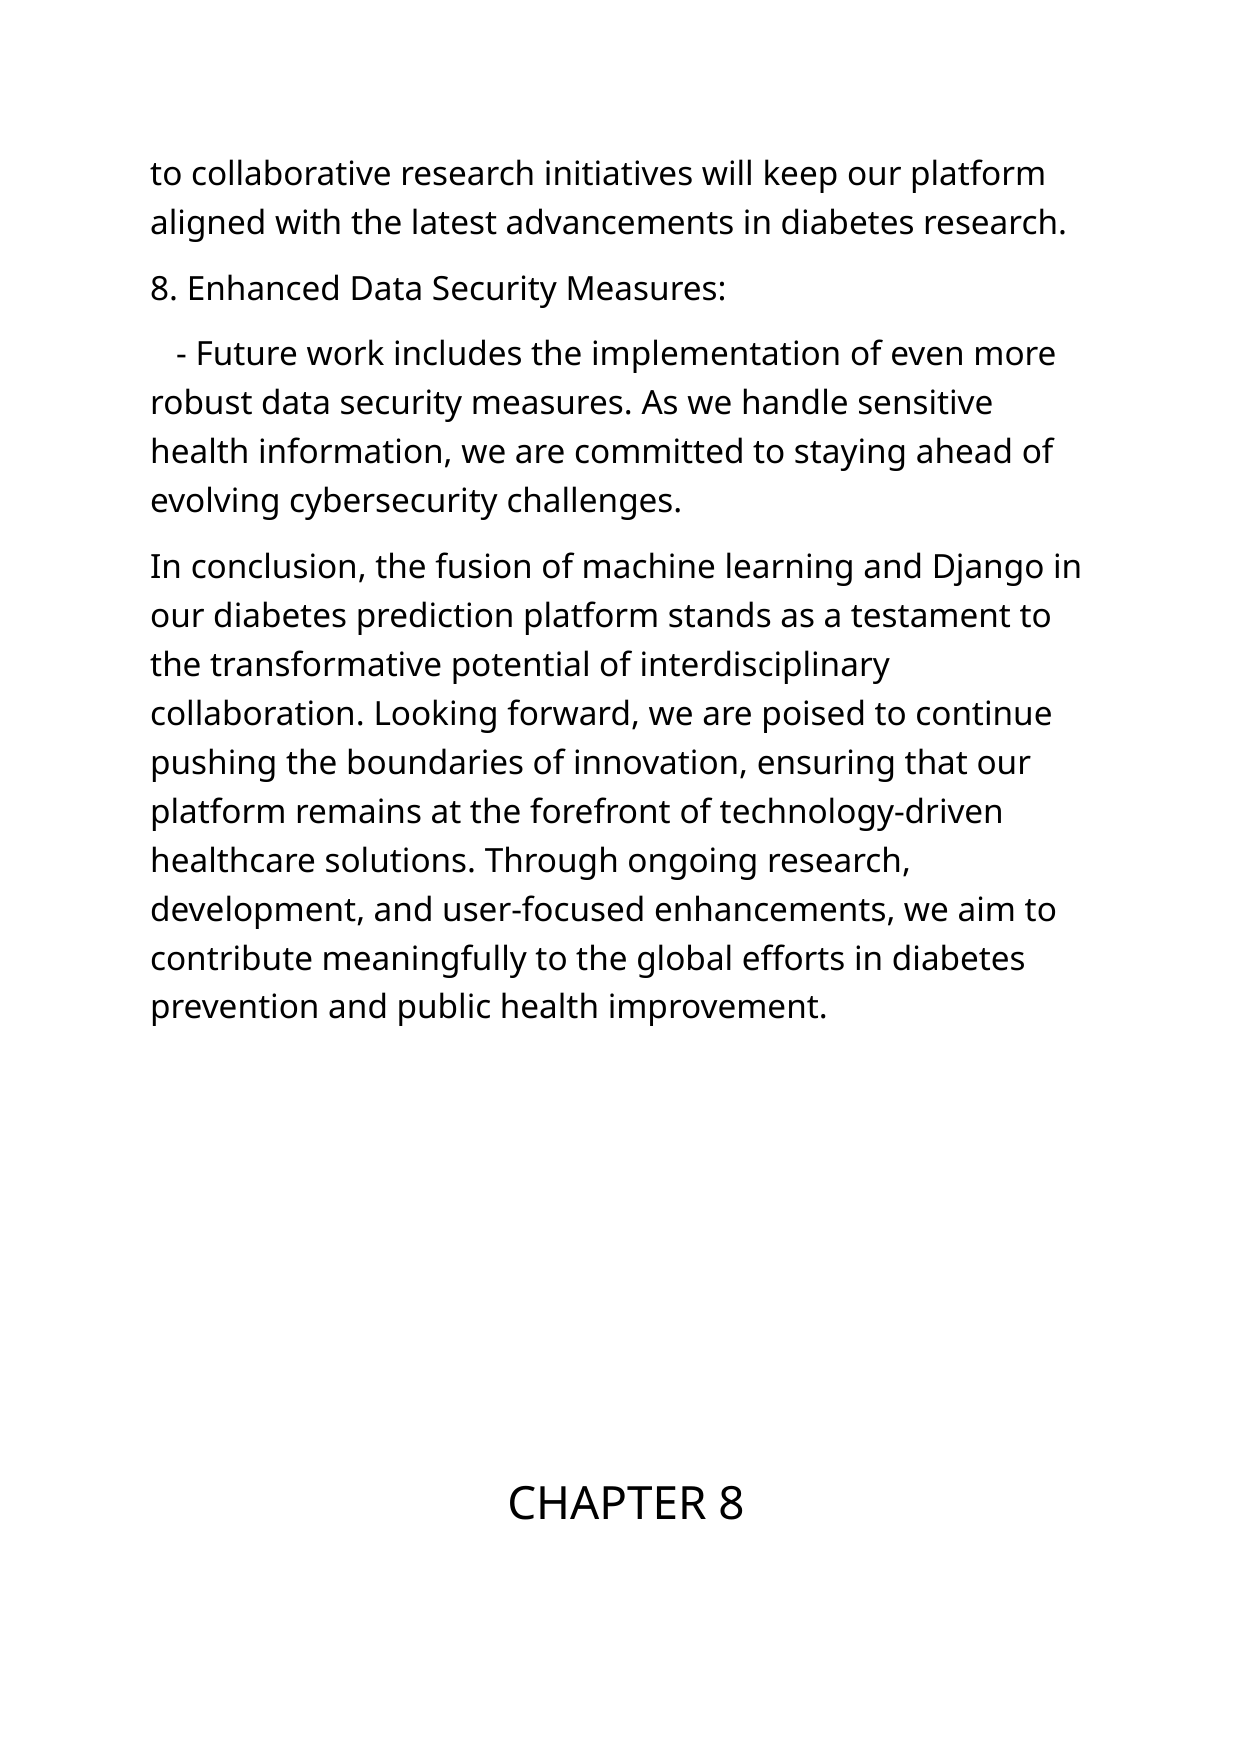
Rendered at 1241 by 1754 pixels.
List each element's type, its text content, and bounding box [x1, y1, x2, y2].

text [150, 150, 1090, 244]
text In conclusion, the fusion of machine learning and Django in our diabetes prediction platform stands as a testament to the transformative potential of interdisciplinary collaboration. Looking forward, we are poised to continue pushing the boundaries of innovation, ensuring that our platform remains at the forefront of technology-driven healthcare solutions. Through ongoing research, development, and user-focused enhancements, we aim to contribute meaningfully to the global efforts in diabetes prevention and public health improvement. [150, 543, 1090, 1029]
text 8. Enhanced Data Security Measures: [150, 264, 1090, 310]
text CHAPTER 8 [150, 1471, 1090, 1533]
text - Future work includes the implementation of even more robust data security measures. As we handle sensitive health information, we are committed to staying ahead of evolving cybersecurity challenges. [150, 330, 1090, 522]
